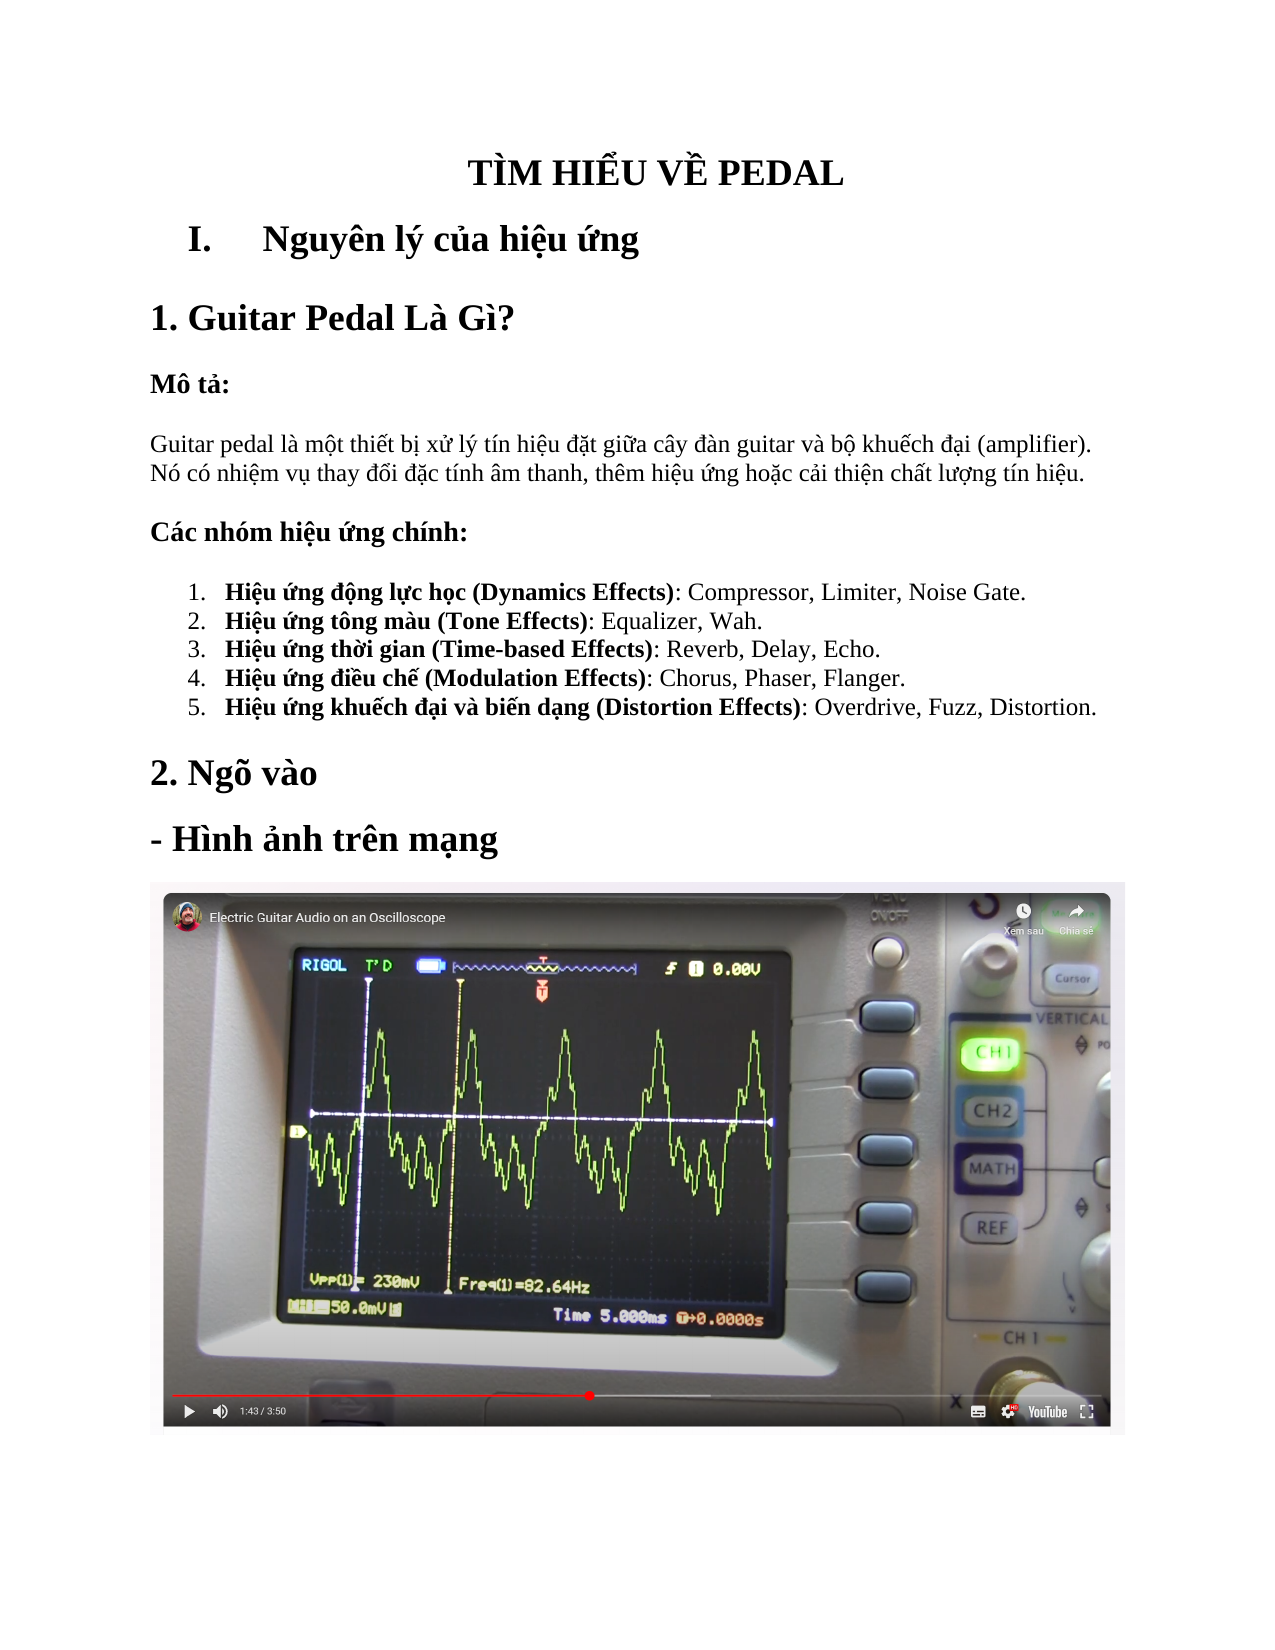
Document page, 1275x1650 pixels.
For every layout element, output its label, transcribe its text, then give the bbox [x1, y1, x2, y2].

text Mô tả: [150, 367, 1125, 400]
list Hiệu ứng thời gian (Time-based Effects): Reverb, Delay, Echo. [187, 634, 1125, 663]
list Hiệu ứng động lực học (Dynamics Effects): Compressor, Limiter, Noise Gate. [187, 577, 1125, 606]
text Các nhóm hiệu ứng chính: [150, 516, 1125, 548]
text 2. Ngõ vào [150, 750, 1125, 793]
list Nguyên lý của hiệu ứng [187, 216, 1125, 259]
picture [150, 882, 1125, 1435]
text Guitar pedal là một thiết bị xử lý tín hiệu đặt giữa cây đàn guitar và bộ khuếch đại (amplifier). Nó có nhiệm vụ thay đổi đặc tính âm thanh, thêm hiệu ứng hoặc cải thiện chất lượng tín hiệu. [150, 429, 1125, 486]
list Hiệu ứng tông màu (Tone Effects): Equalizer, Wah. [187, 606, 1125, 634]
list Hiệu ứng điều chế (Modulation Effects): Chorus, Phaser, Flanger. [187, 663, 1125, 692]
text TÌM HIỂU VỀ PEDAL [150, 150, 1125, 193]
text 1. Guitar Pedal Là Gì? [150, 295, 1125, 338]
text - Hình ảnh trên mạng [150, 816, 1125, 859]
list Hiệu ứng khuếch đại và biến dạng (Distortion Effects): Overdrive, Fuzz, Distortion. [187, 692, 1125, 721]
